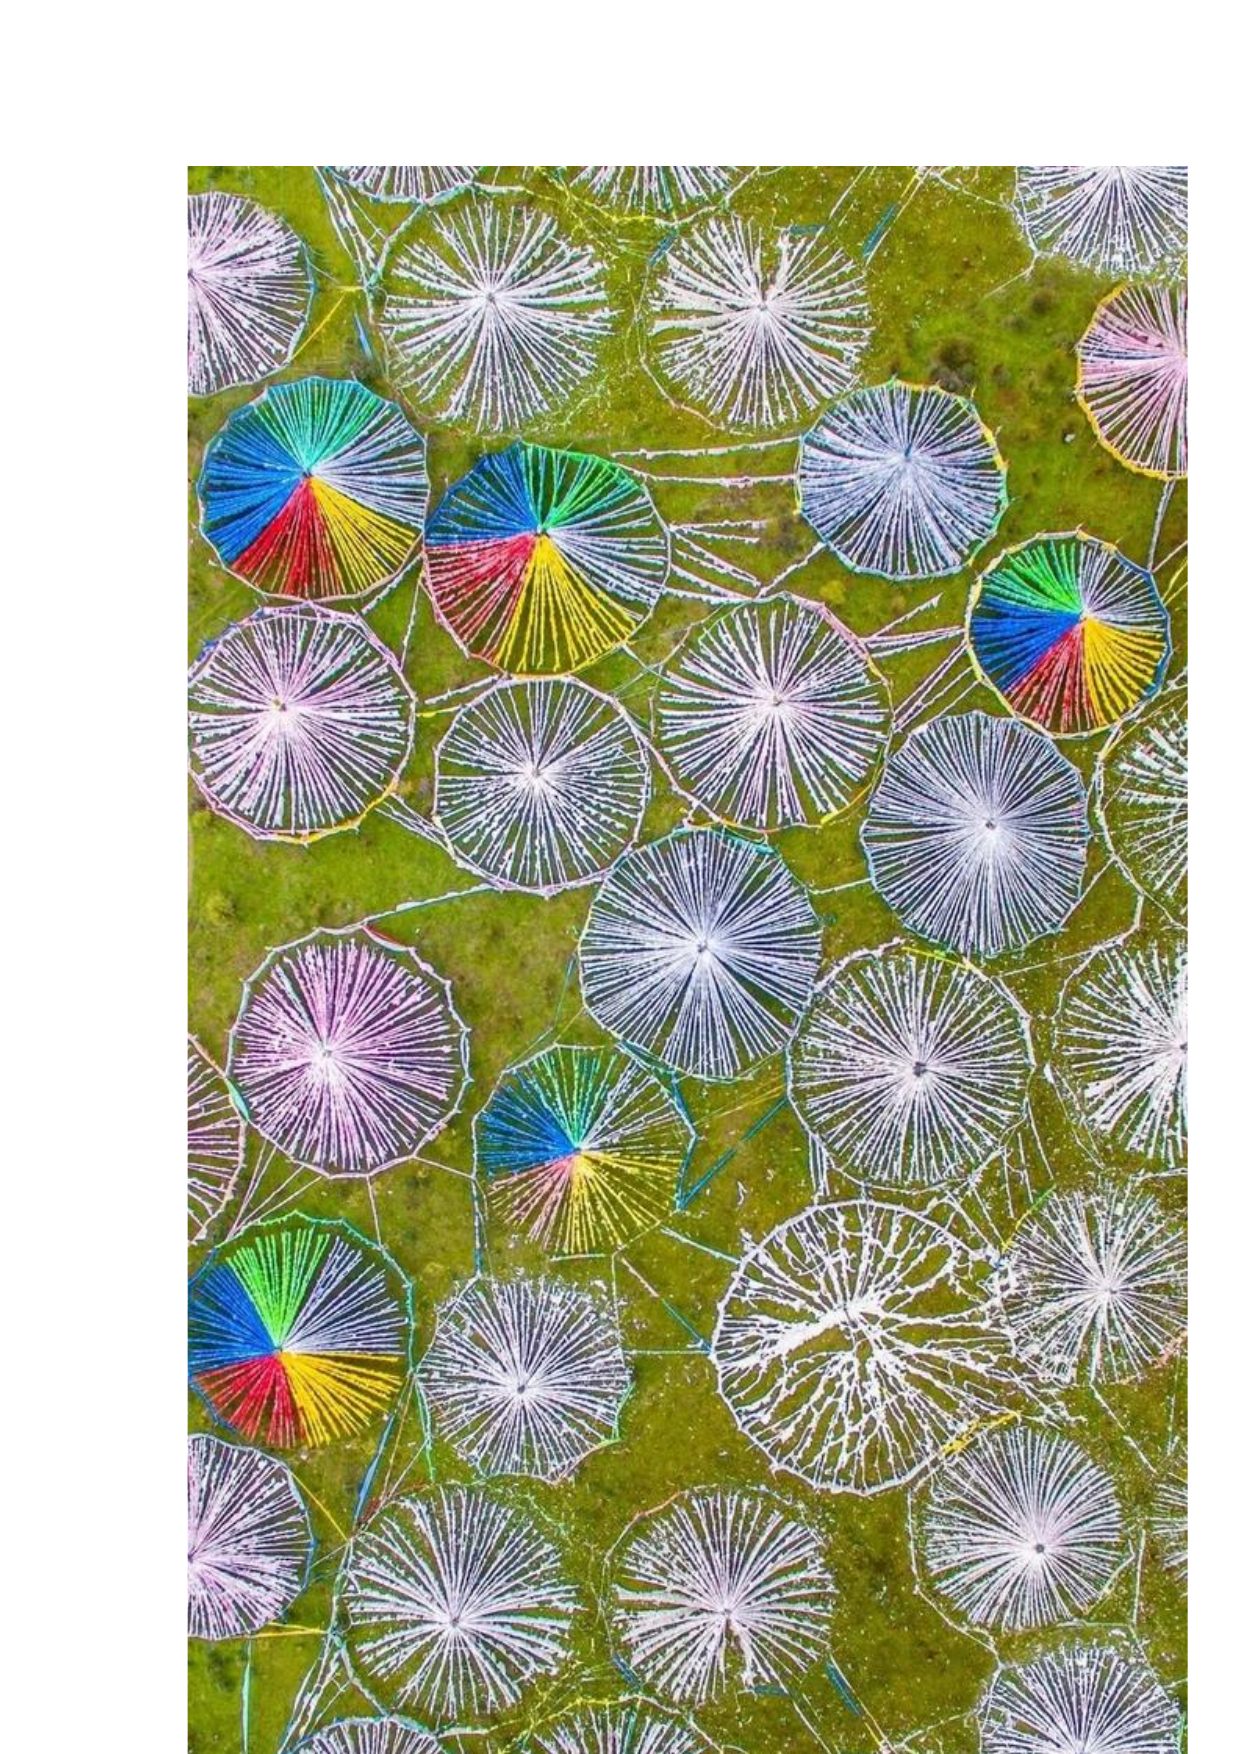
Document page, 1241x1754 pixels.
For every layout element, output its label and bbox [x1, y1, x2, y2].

picture [187, 166, 1188, 1754]
